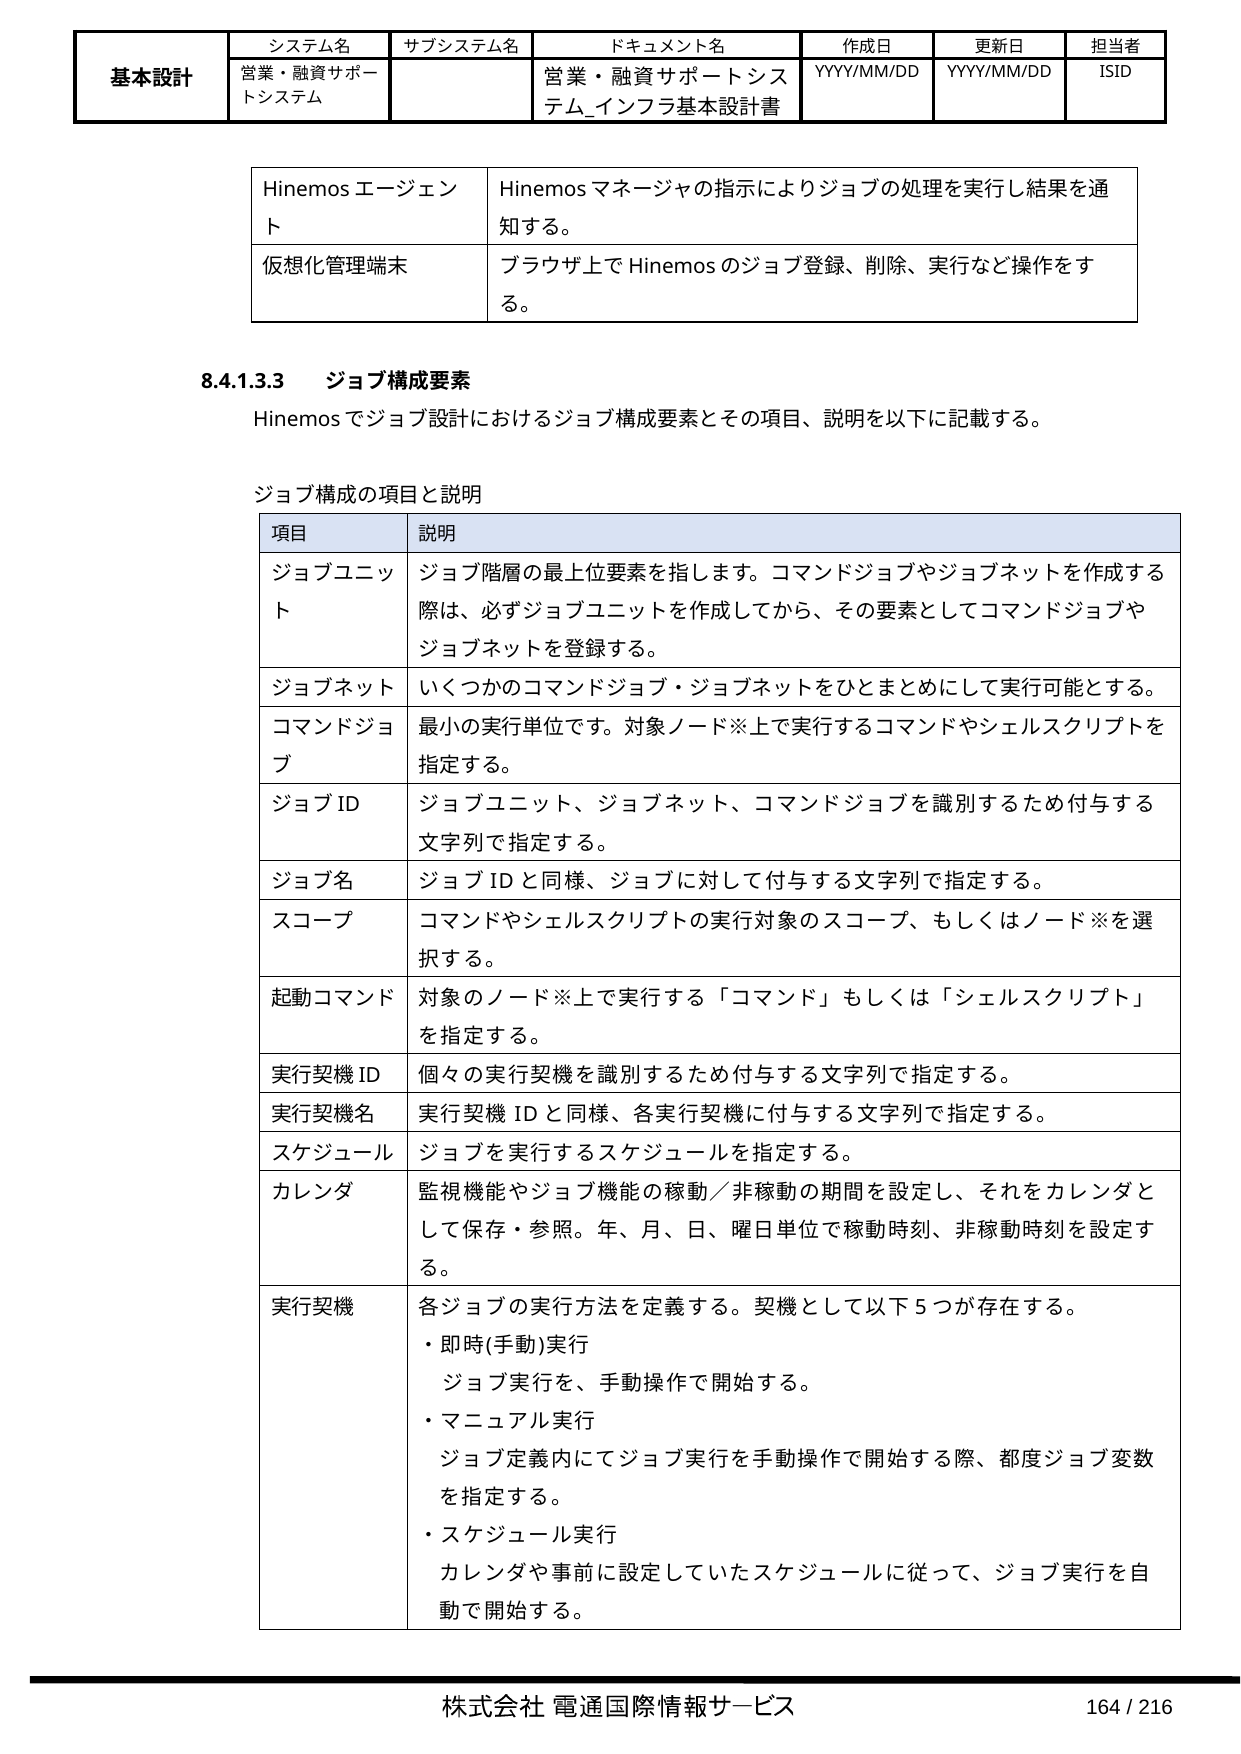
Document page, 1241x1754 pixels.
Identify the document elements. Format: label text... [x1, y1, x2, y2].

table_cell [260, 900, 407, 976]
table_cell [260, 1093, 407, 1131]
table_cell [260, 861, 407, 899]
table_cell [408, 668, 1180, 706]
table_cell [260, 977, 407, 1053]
text ジョブ構成の項目と説明 [222, 474, 1181, 512]
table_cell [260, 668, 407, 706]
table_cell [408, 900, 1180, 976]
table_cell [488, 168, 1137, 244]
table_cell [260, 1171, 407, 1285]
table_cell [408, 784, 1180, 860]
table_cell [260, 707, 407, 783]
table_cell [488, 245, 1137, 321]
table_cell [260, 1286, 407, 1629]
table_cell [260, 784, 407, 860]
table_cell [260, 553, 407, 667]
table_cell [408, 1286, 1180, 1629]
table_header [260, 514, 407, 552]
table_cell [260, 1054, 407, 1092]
subtitle ジョブ構成要素 [201, 360, 1160, 398]
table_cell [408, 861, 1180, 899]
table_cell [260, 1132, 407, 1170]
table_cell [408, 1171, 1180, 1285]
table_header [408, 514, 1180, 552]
text Hinemosでジョブ設計におけるジョブ構成要素とその項目、説明を以下に記載する。 [222, 398, 1181, 436]
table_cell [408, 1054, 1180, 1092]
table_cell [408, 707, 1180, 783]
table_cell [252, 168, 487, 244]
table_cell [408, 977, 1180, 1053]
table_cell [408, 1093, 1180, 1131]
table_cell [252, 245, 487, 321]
picture [442, 1694, 794, 1718]
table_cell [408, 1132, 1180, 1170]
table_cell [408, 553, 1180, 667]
